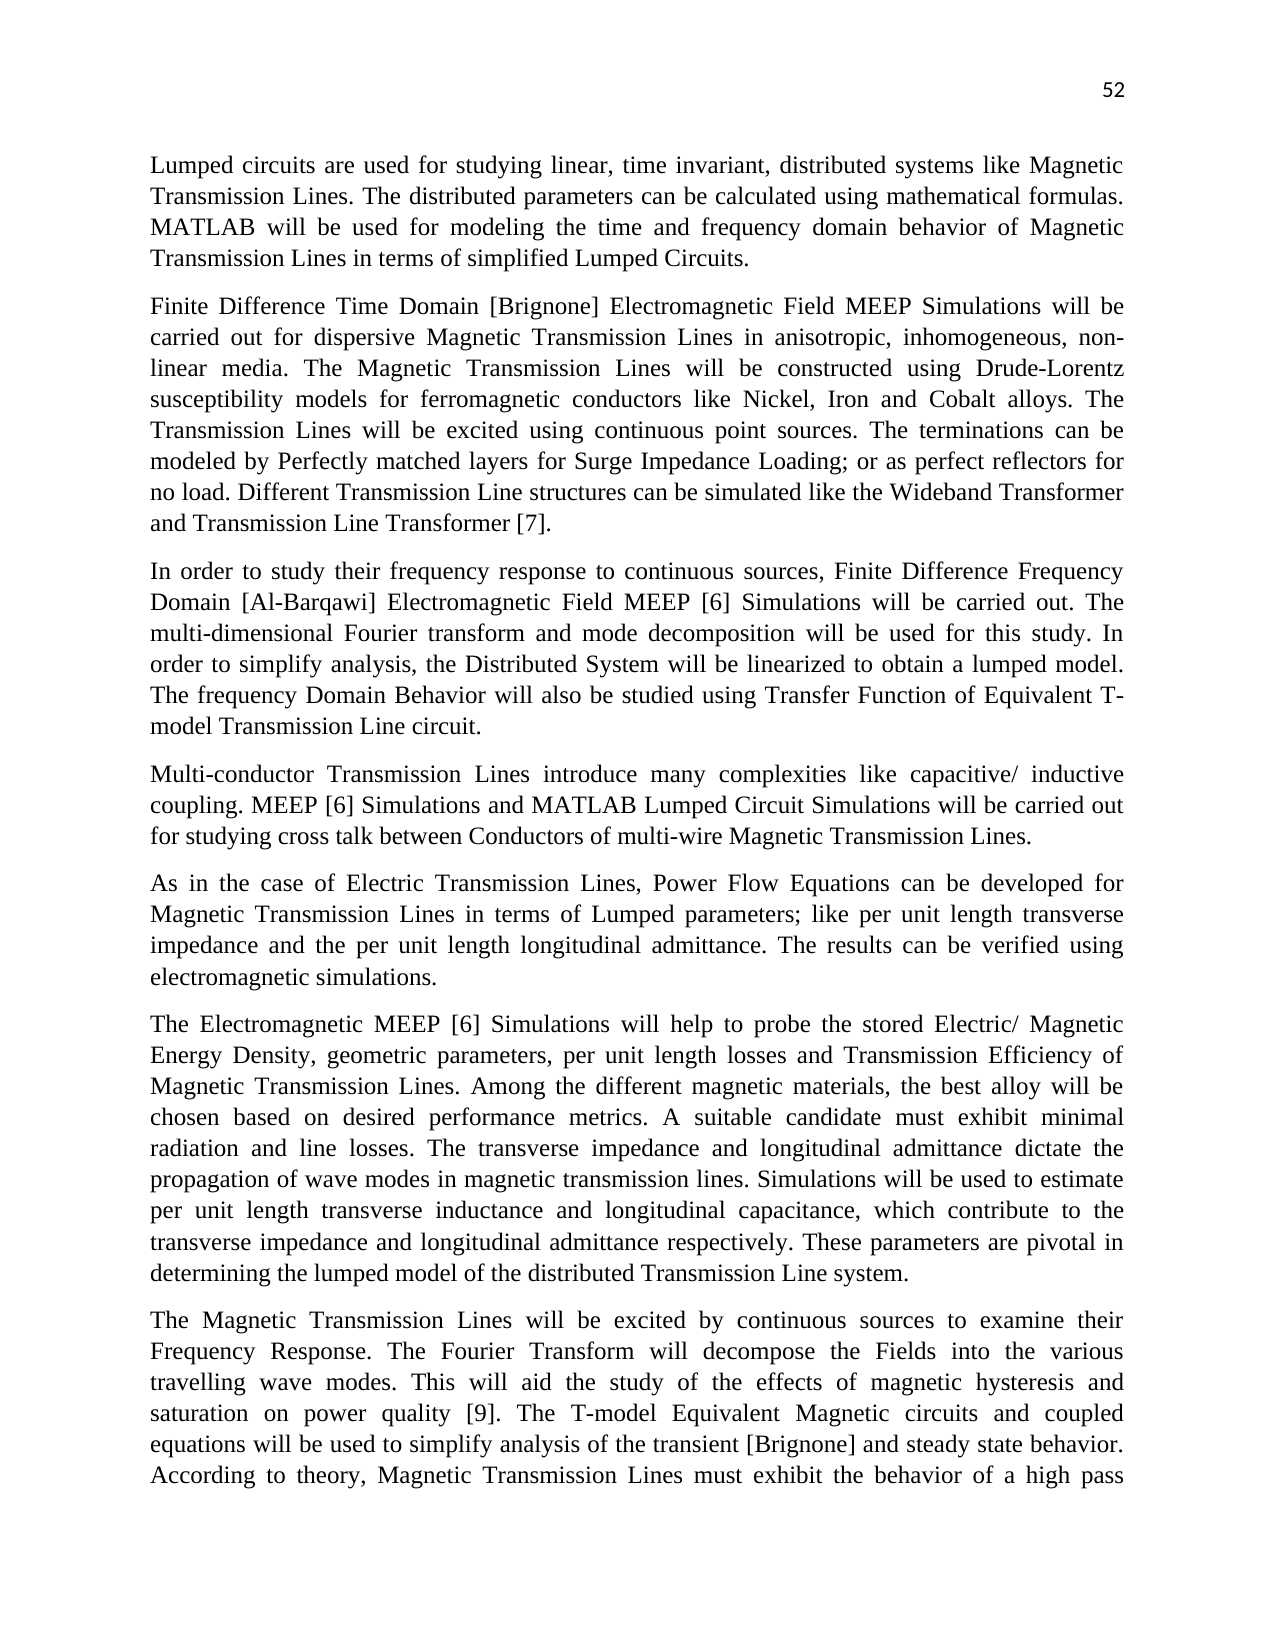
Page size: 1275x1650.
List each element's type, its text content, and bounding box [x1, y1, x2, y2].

text Lumped circuits are used for studying linear, time invariant, distributed systems like Magnetic Transmission Lines. The distributed parameters can be calculated using mathematical formulas. MATLAB will be used for modeling the time and frequency domain behavior of Magnetic Transmission Lines in terms of simplified Lumped Circuits. [150, 150, 1125, 272]
text Finite Difference Time Domain [Brignone] Electromagnetic Field MEEP Simulations will be carried out for dispersive Magnetic Transmission Lines in anisotropic, inhomogeneous, non-linear media. The Magnetic Transmission Lines will be constructed using Drude-Lorentz susceptibility models for ferromagnetic conductors like Nickel, Iron and Cobalt alloys. The Transmission Lines will be excited using continuous point sources. The terminations can be modeled by Perfectly matched layers for Surge Impedance Loading; or as perfect reflectors for no load. Different Transmission Line structures can be simulated like the Wideband Transformer and Transmission Line Transformer [7]. [150, 291, 1125, 537]
text Multi-conductor Transmission Lines introduce many complexities like capacitive/ inductive coupling. MEEP [6] Simulations and MATLAB Lumped Circuit Simulations will be carried out for studying cross talk between Conductors of multi-wire Magnetic Transmission Lines. [150, 759, 1125, 849]
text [150, 1305, 1125, 1489]
text In order to study their frequency response to continuous sources, Finite Difference Frequency Domain [Al-Barqawi] Electromagnetic Field MEEP [6] Simulations will be carried out. The multi-dimensional Fourier transform and mode decomposition will be used for this study. In order to simplify analysis, the Distributed System will be linearized to obtain a lumped model. The frequency Domain Behavior will also be studied using Transfer Function of Equivalent T-model Transmission Line circuit. [150, 556, 1125, 740]
text As in the case of Electric Transmission Lines, Power Flow Equations can be developed for Magnetic Transmission Lines in terms of Lumped parameters; like per unit length transverse impedance and the per unit length longitudinal admittance. The results can be verified using electromagnetic simulations. [150, 868, 1125, 990]
text The Electromagnetic MEEP [6] Simulations will help to probe the stored Electric/ Magnetic Energy Density, geometric parameters, per unit length losses and Transmission Efficiency of Magnetic Transmission Lines. Among the different magnetic materials, the best alloy will be chosen based on desired performance metrics. A suitable candidate must exhibit minimal radiation and line losses. The transverse impedance and longitudinal admittance dictate the propagation of wave modes in magnetic transmission lines. Simulations will be used to estimate per unit length transverse inductance and longitudinal capacitance, which contribute to the transverse impedance and longitudinal admittance respectively. These parameters are pivotal in determining the lumped model of the distributed Transmission Line system. [150, 1009, 1125, 1286]
